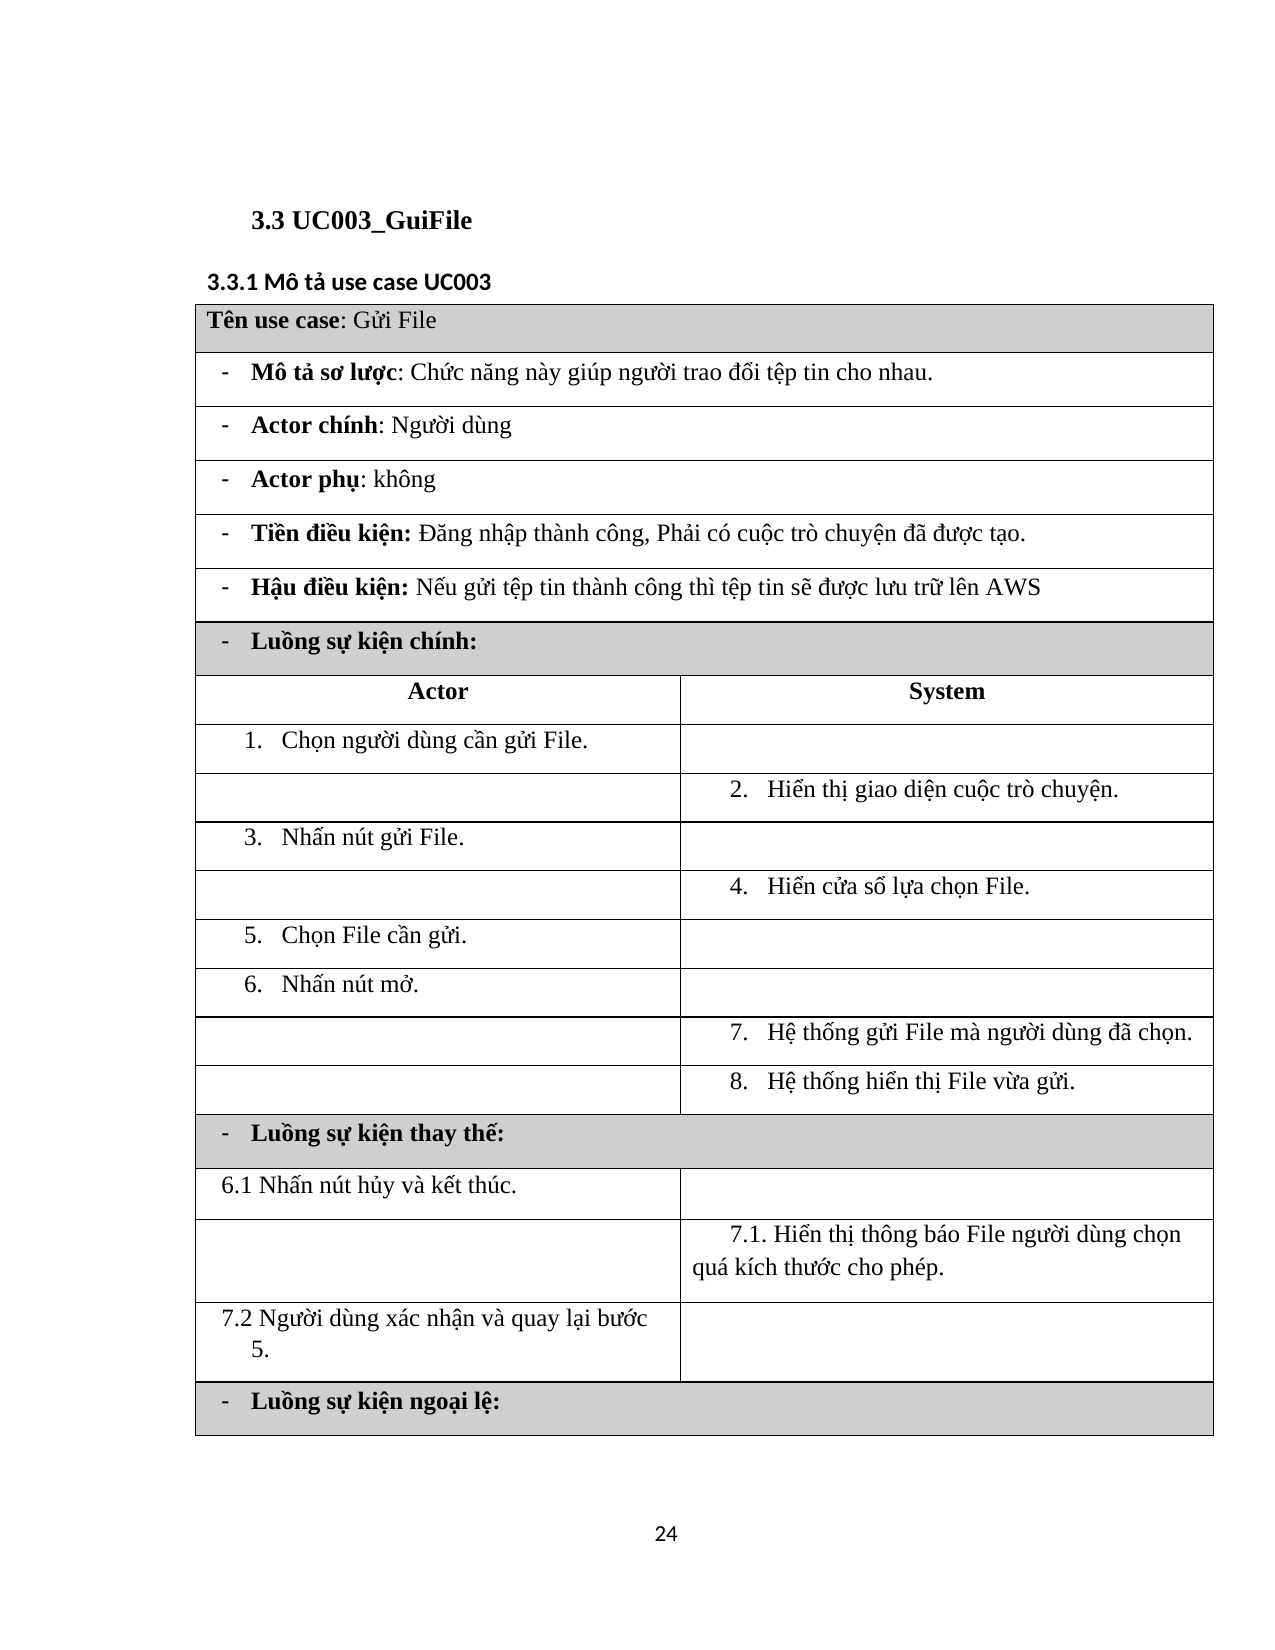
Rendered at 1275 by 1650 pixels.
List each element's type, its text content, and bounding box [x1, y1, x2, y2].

table_cell Actor chính: Người dùng [196, 407, 1213, 460]
table_cell Hậu điều kiện: Nếu gửi tệp tin thành công thì tệp tin sẽ được lưu trữ lên AWS [196, 569, 1213, 621]
table_cell Luồng sự kiện thay thế: [196, 1115, 1213, 1168]
table_cell [681, 920, 1213, 968]
table_cell System [681, 676, 1213, 724]
table_cell [196, 871, 680, 919]
table_cell [196, 1066, 680, 1114]
table_cell Luồng sự kiện chính: [196, 623, 1213, 675]
table_cell 7.1. Hiển thị thông báo File người dùng chọn quá kích thước cho phép. [681, 1220, 1213, 1302]
subtitle 3.3.1 Mô tả use case UC003 [207, 267, 1125, 297]
table_header Tên use case: Gửi File [196, 305, 1213, 352]
table_cell [681, 725, 1213, 773]
table_cell 6.1 Nhấn nút hủy và kết thúc. [196, 1169, 680, 1218]
table_cell Chọn File cần gửi. [196, 920, 680, 968]
table_cell Mô tả sơ lược: Chức năng này giúp người trao đổi tệp tin cho nhau. [196, 353, 1213, 406]
table_cell [681, 1303, 1213, 1381]
table_cell Actor phụ: không [196, 461, 1213, 514]
table_cell [681, 969, 1213, 1016]
table_cell Chọn người dùng cần gửi File. [196, 725, 680, 773]
table_cell Hệ thống hiển thị File vừa gửi. [681, 1066, 1213, 1114]
table_cell [681, 1169, 1213, 1218]
table_cell Nhấn nút gửi File. [196, 823, 680, 870]
table_cell Luồng sự kiện ngoại lệ: [196, 1383, 1213, 1435]
table_cell Nhấn nút mở. [196, 969, 680, 1016]
table_cell [681, 823, 1213, 870]
table_cell [196, 1018, 680, 1065]
table_cell Tiền điều kiện: Đăng nhập thành công, Phải có cuộc trò chuyện đã được tạo. [196, 515, 1213, 568]
table_cell Hiển thị giao diện cuộc trò chuyện. [681, 774, 1213, 821]
table_cell [196, 1220, 680, 1302]
subtitle 3.3 UC003_GuiFile [244, 204, 1125, 235]
table_cell Hiển cửa sổ lựa chọn File. [681, 871, 1213, 919]
table_cell [196, 774, 680, 821]
table_cell Actor [196, 676, 680, 724]
table_cell Hệ thống gửi File mà người dùng đã chọn. [681, 1018, 1213, 1065]
table_cell 7.2 Người dùng xác nhận và quay lại bước 5. [196, 1303, 680, 1381]
